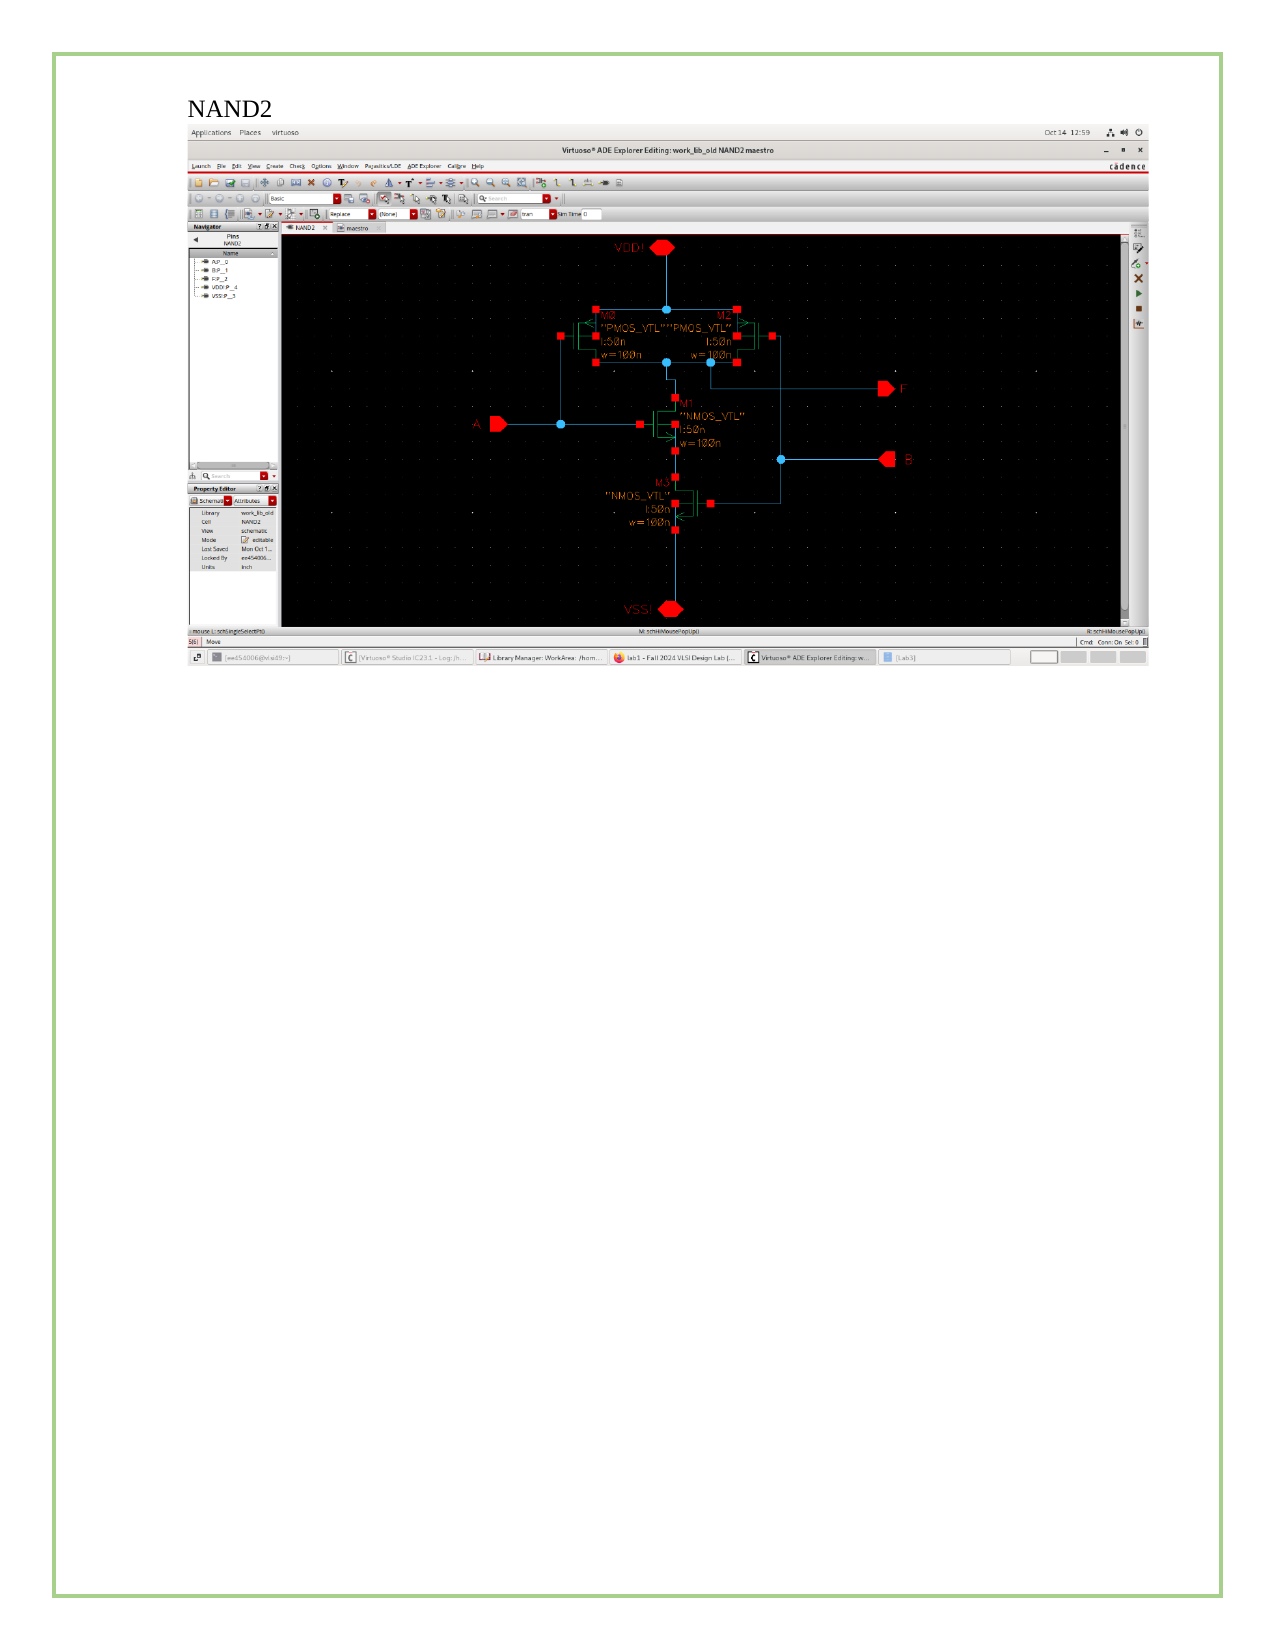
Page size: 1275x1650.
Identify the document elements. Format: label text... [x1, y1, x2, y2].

picture [187, 124, 1149, 666]
